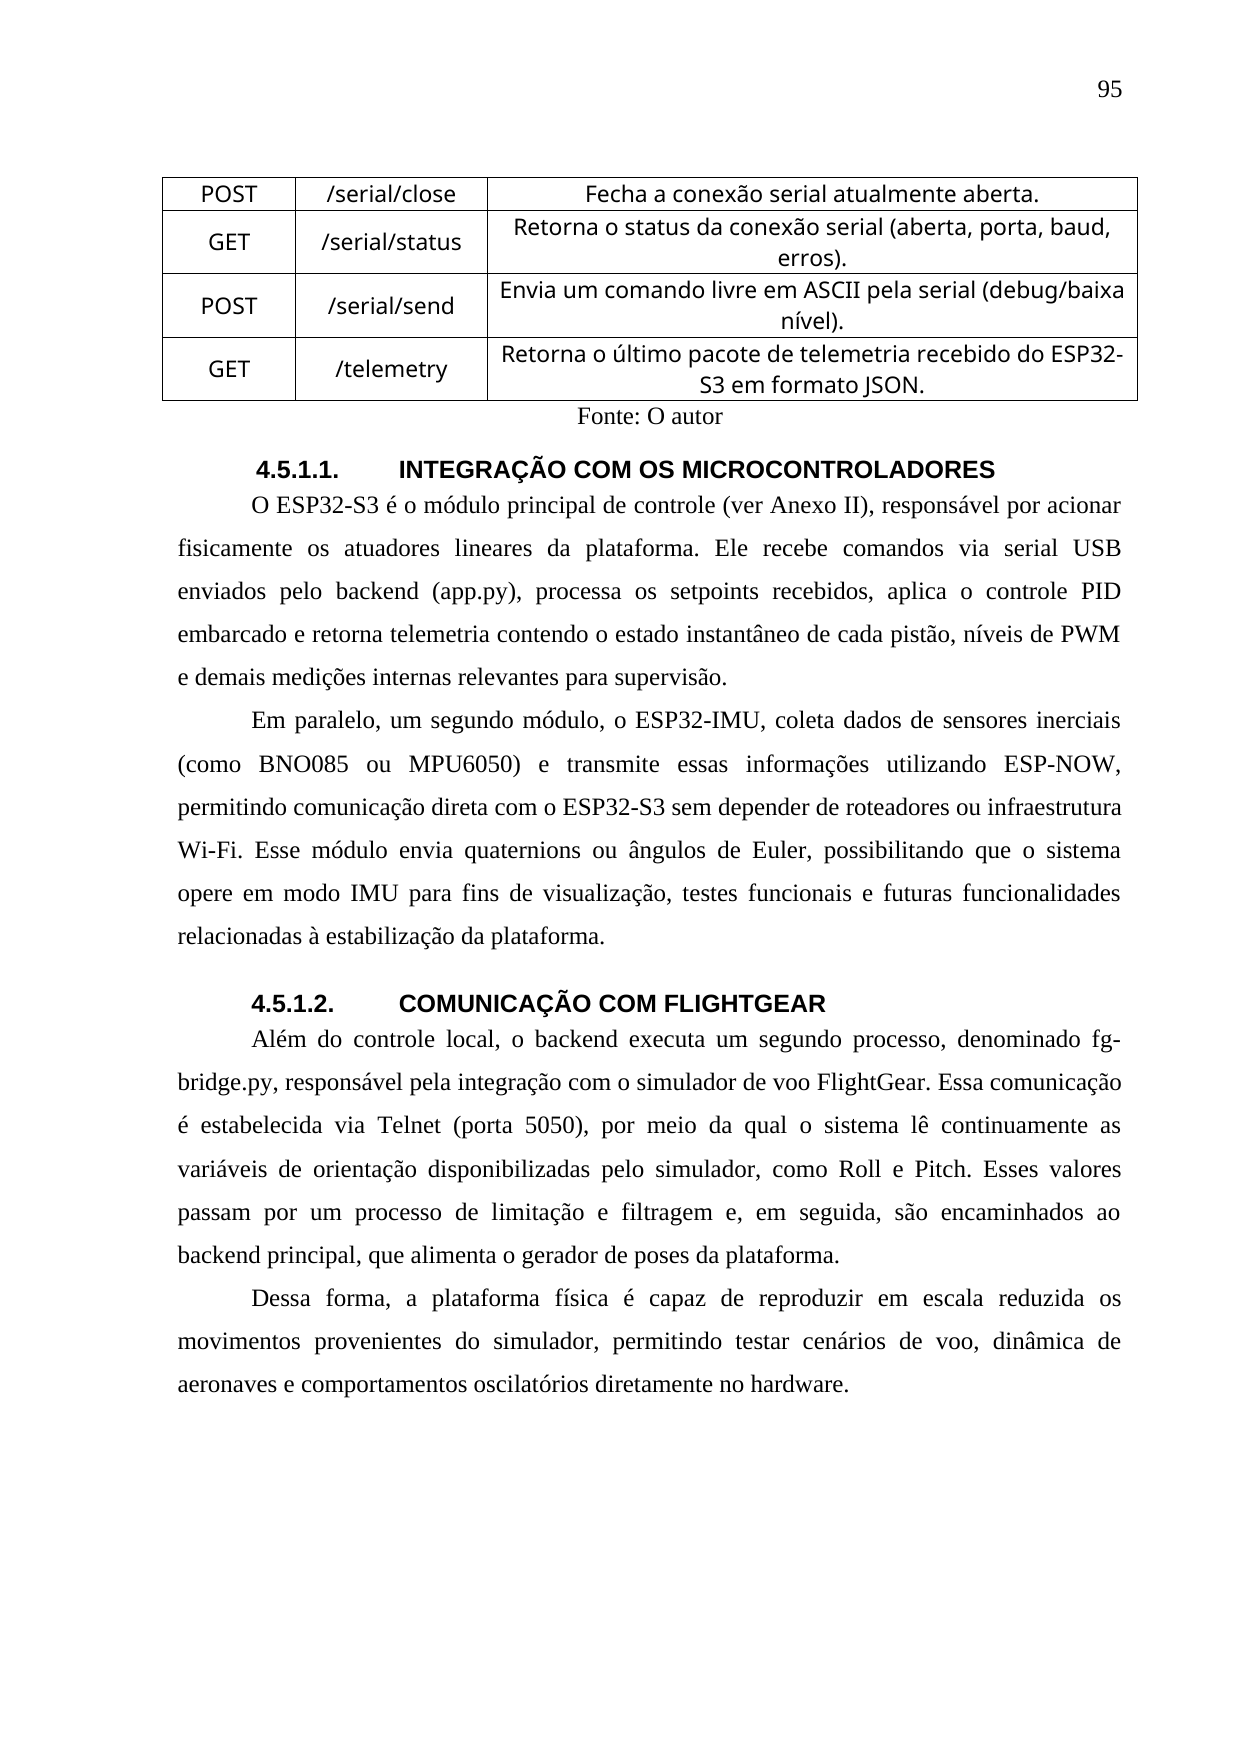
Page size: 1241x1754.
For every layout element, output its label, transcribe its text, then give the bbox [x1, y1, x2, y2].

text Além do controle local, o backend executa um segundo processo, denominado fg-bridge.py, responsável pela integração com o simulador de voo FlightGear. Essa comunicação é estabelecida via Telnet (porta 5050), por meio da qual o sistema lê continuamente as variáveis de orientação disponibilizadas pelo simulador, como Roll e Pitch. Esses valores passam por um processo de limitação e filtragem e, em seguida, são encaminhados ao backend principal, que alimenta o gerador de poses da plataforma. [177, 1024, 1122, 1269]
table_cell GET [163, 338, 295, 400]
table_cell /telemetry [296, 338, 487, 400]
table_cell Fecha a conexão serial atualmente aberta. [488, 178, 1137, 209]
table_cell /serial/send [296, 274, 487, 337]
table_cell /serial/status [296, 211, 487, 273]
text Fonte: O autor [177, 401, 1122, 430]
table_cell POST [163, 274, 295, 337]
text Dessa forma, a plataforma física é capaz de reproduzir em escala reduzida os movimentos provenientes do simulador, permitindo testar cenários de voo, dinâmica de aeronaves e comportamentos oscilatórios diretamente no hardware. [177, 1283, 1122, 1398]
text Em paralelo, um segundo módulo, o ESP32-IMU, coleta dados de sensores inerciais (como BNO085 ou MPU6050) e transmite essas informações utilizando ESP-NOW, permitindo comunicação direta com o ESP32-S3 sem depender de roteadores ou infraestrutura Wi-Fi. Esse módulo envia quaternions ou ângulos de Euler, possibilitando que o sistema opere em modo IMU para fins de visualização, testes funcionais e futuras funcionalidades relacionadas à estabilização da plataforma. [177, 706, 1122, 950]
table_cell POST [163, 178, 295, 209]
table_cell Retorna o último pacote de telemetria recebido do ESP32-S3 em formato JSON. [488, 338, 1137, 400]
list Comunicação com FlightGear [158, 989, 1122, 1018]
table_cell /serial/close [296, 178, 487, 209]
table_cell GET [163, 211, 295, 273]
table_cell Envia um comando livre em ASCII pela serial (debug/baixa nível). [488, 274, 1137, 337]
table_cell Retorna o status da conexão serial (aberta, porta, baud, erros). [488, 211, 1137, 273]
text O ESP32-S3 é o módulo principal de controle (ver Anexo II), responsável por acionar fisicamente os atuadores lineares da plataforma. Ele recebe comandos via serial USB enviados pelo backend (app.py), processa os setpoints recebidos, aplica o controle PID embarcado e retorna telemetria contendo o estado instantâneo de cada pistão, níveis de PWM e demais medições internas relevantes para supervisão. [177, 490, 1122, 691]
list Integração com os microcontroladores [177, 455, 1122, 484]
